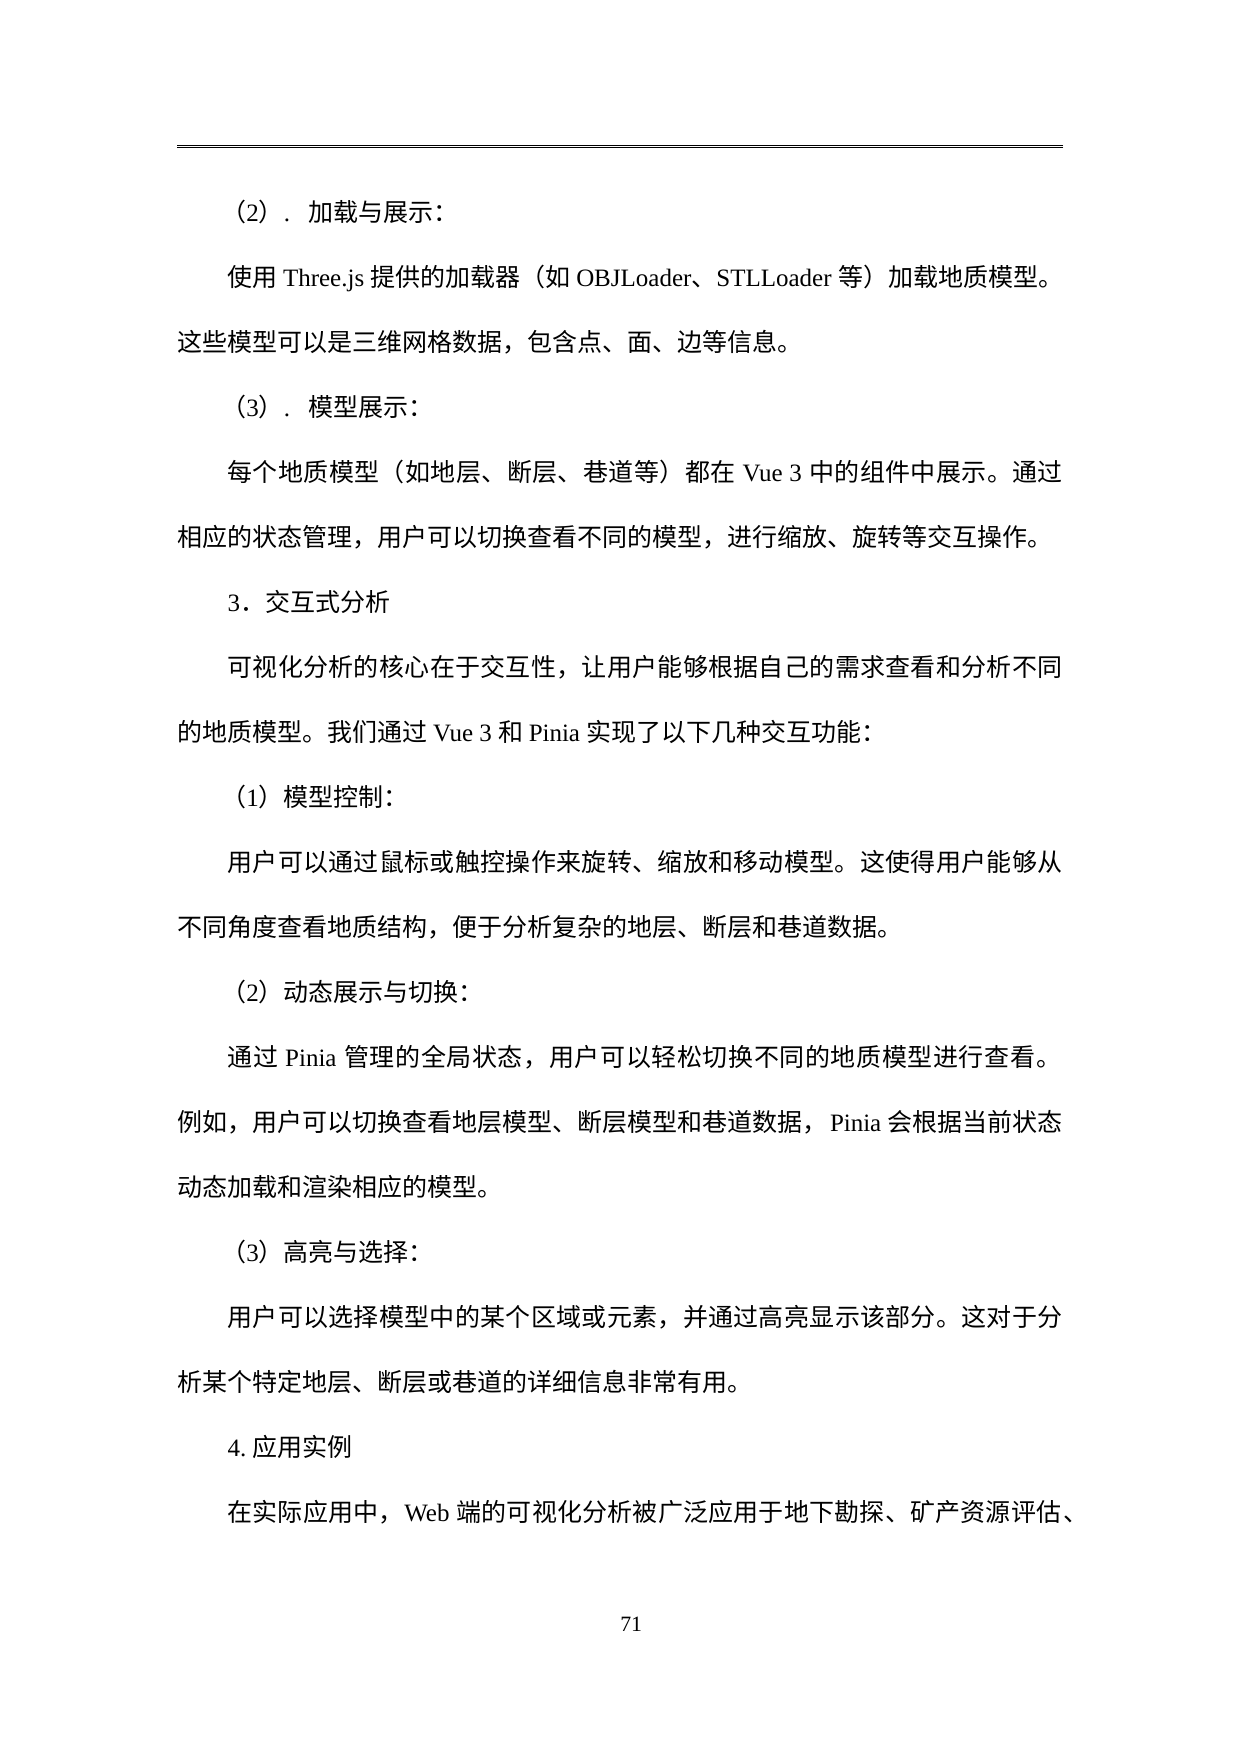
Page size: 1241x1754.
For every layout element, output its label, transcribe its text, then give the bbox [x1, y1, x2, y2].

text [177, 1478, 1063, 1543]
text （3）. 模型展示： [177, 373, 1063, 438]
text （2）动态展示与切换： [177, 958, 1063, 1023]
text 可视化分析的核心在于交互性，让用户能够根据自己的需求查看和分析不同的地质模型。我们通过 Vue 3 和 Pinia 实现了以下几种交互功能： [177, 633, 1063, 763]
text 4. 应用实例 [177, 1413, 1063, 1478]
text （3）高亮与选择： [177, 1218, 1063, 1283]
text 用户可以选择模型中的某个区域或元素，并通过高亮显示该部分。这对于分析某个特定地层、断层或巷道的详细信息非常有用。 [177, 1283, 1063, 1413]
text 每个地质模型（如地层、断层、巷道等）都在 Vue 3 中的组件中展示。通过相应的状态管理，用户可以切换查看不同的模型，进行缩放、旋转等交互操作。 [177, 438, 1063, 568]
text 3．交互式分析 [177, 568, 1063, 633]
text 使用 Three.js 提供的加载器（如 OBJLoader、STLLoader 等）加载地质模型。这些模型可以是三维网格数据，包含点、面、边等信息。 [177, 243, 1063, 373]
text （1）模型控制： [177, 763, 1063, 828]
text 通过 Pinia 管理的全局状态，用户可以轻松切换不同的地质模型进行查看。例如，用户可以切换查看地层模型、断层模型和巷道数据，Pinia 会根据当前状态动态加载和渲染相应的模型。 [177, 1023, 1063, 1218]
text （2）. 加载与展示： [177, 178, 1063, 243]
text 用户可以通过鼠标或触控操作来旋转、缩放和移动模型。这使得用户能够从不同角度查看地质结构，便于分析复杂的地层、断层和巷道数据。 [177, 828, 1063, 958]
